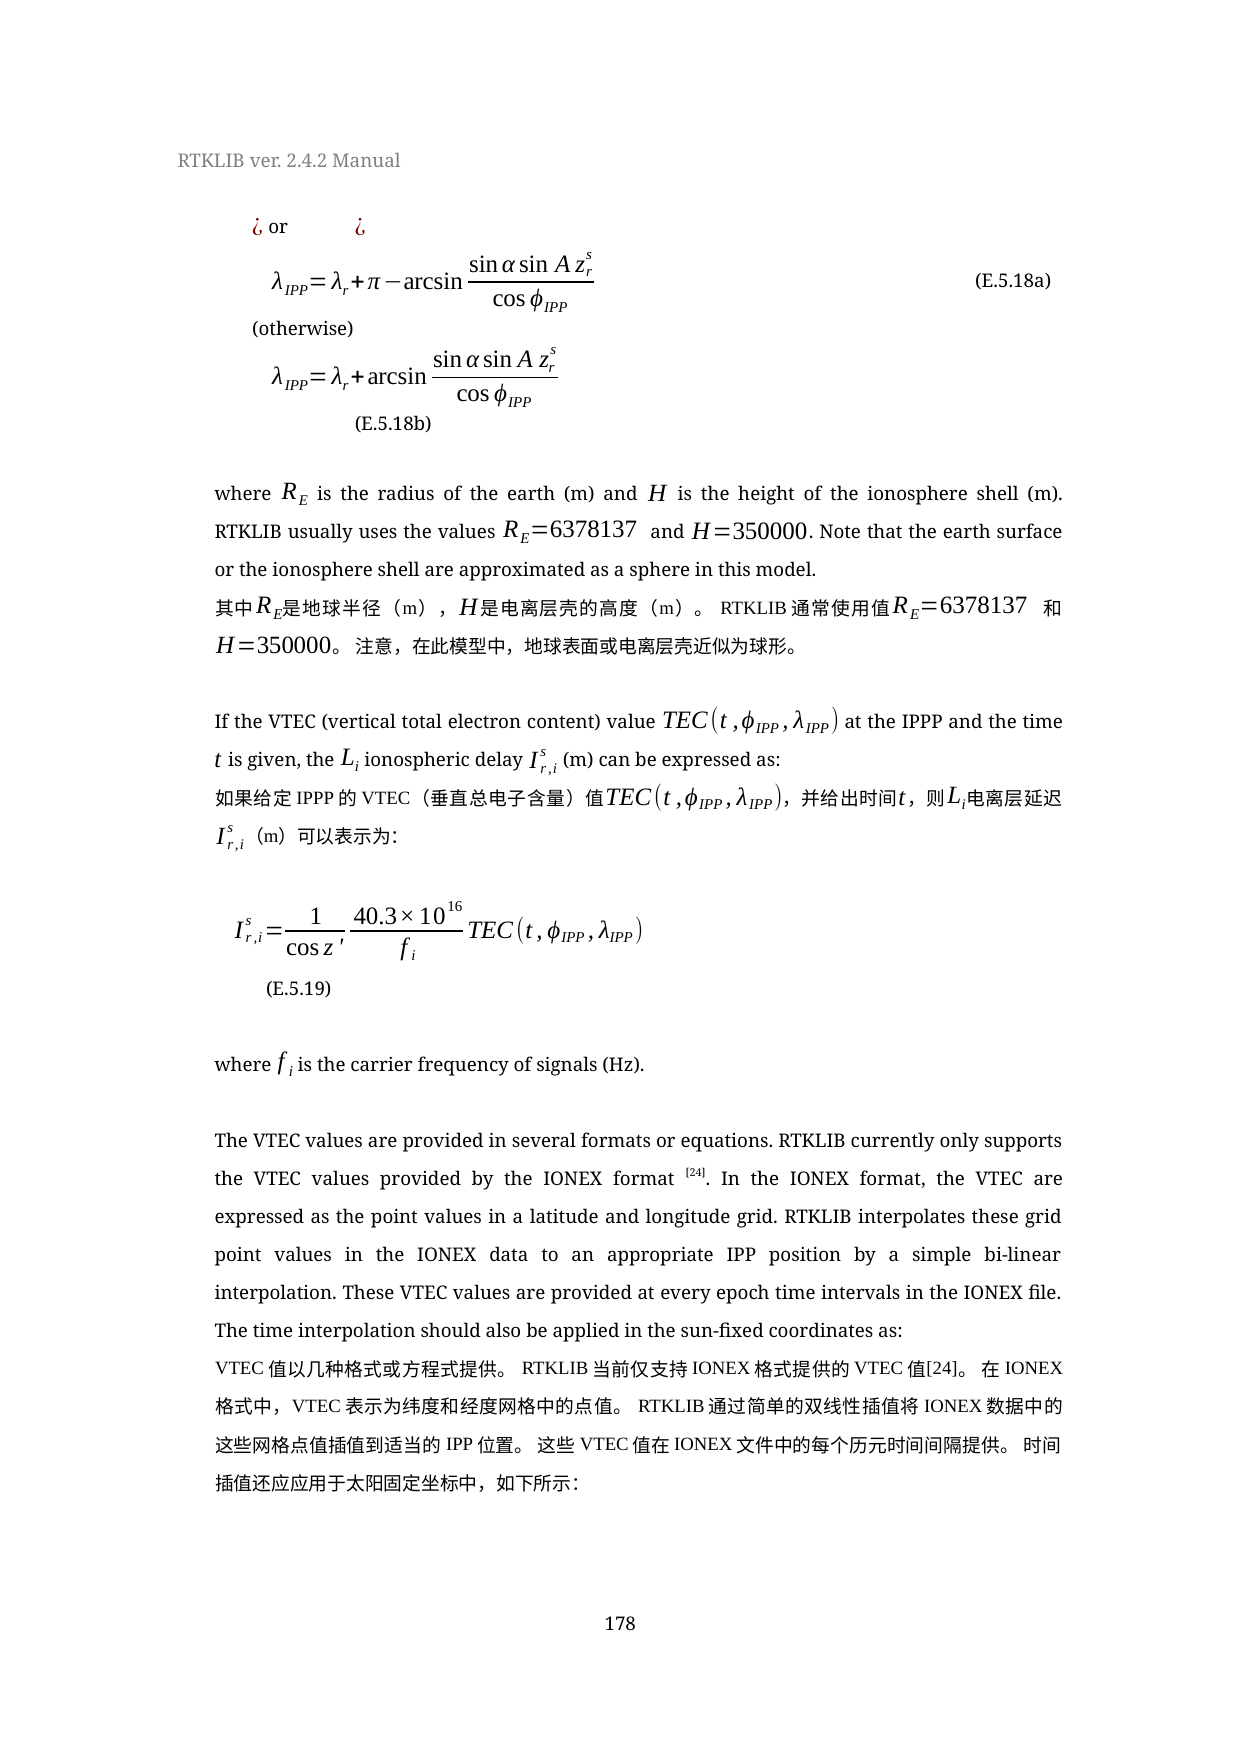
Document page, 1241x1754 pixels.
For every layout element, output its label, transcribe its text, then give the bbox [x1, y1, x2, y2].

list (E.5.19) [233, 892, 1063, 1007]
list If the VTEC (vertical total electron content) value at the IPPP and the time is given, the ionospheric delay (m) can be expressed as: [214, 702, 1063, 778]
text 其中是地球半径（m），是电离层壳的高度（m）。 RTKLIB通常使用值 和。 注意，在此模型中，地球表面或电离层壳近似为球形。 [215, 588, 1063, 664]
list (E.5.18a) [271, 245, 1063, 315]
list (otherwise) [252, 315, 1063, 341]
text VTEC值以几种格式或方程式提供。 RTKLIB当前仅支持IONEX格式提供的VTEC值[24]。 在IONEX格式中，VTEC表示为纬度和经度网格中的点值。 RTKLIB通过简单的双线性插值将IONEX数据中的这些网格点值插值到适当的IPP位置。 这些VTEC值在IONEX文件中的每个历元时间间隔提供。 时间插值还应应用于太阳固定坐标中，如下所示： [215, 1349, 1063, 1501]
list The VTEC values are provided in several formats or equations. RTKLIB currently only supports the VTEC values provided by the IONEX format [24]. In the IONEX format, the VTEC are expressed as the point values in a latitude and longitude grid. RTKLIB interpolates these grid point values in the IONEX data to an appropriate IPP position by a simple bi-linear interpolation. These VTEC values are provided at every epoch time intervals in the IONEX file. The time interpolation should also be applied in the sun-fixed coordinates as: [214, 1121, 1063, 1349]
list where is the carrier frequency of signals (Hz). [214, 1044, 1063, 1083]
list (E.5.18b) [271, 341, 1063, 436]
list where is the radius of the earth (m) and is the height of the ionosphere shell (m). RTKLIB usually uses the values and . Note that the earth surface or the ionosphere shell are approximated as a sphere in this model. [214, 474, 1063, 588]
list or [252, 207, 1063, 245]
text 如果给定IPPP的VTEC（垂直总电子含量）值，并给出时间，则电离层延迟（m）可以表示为： [215, 778, 1063, 854]
